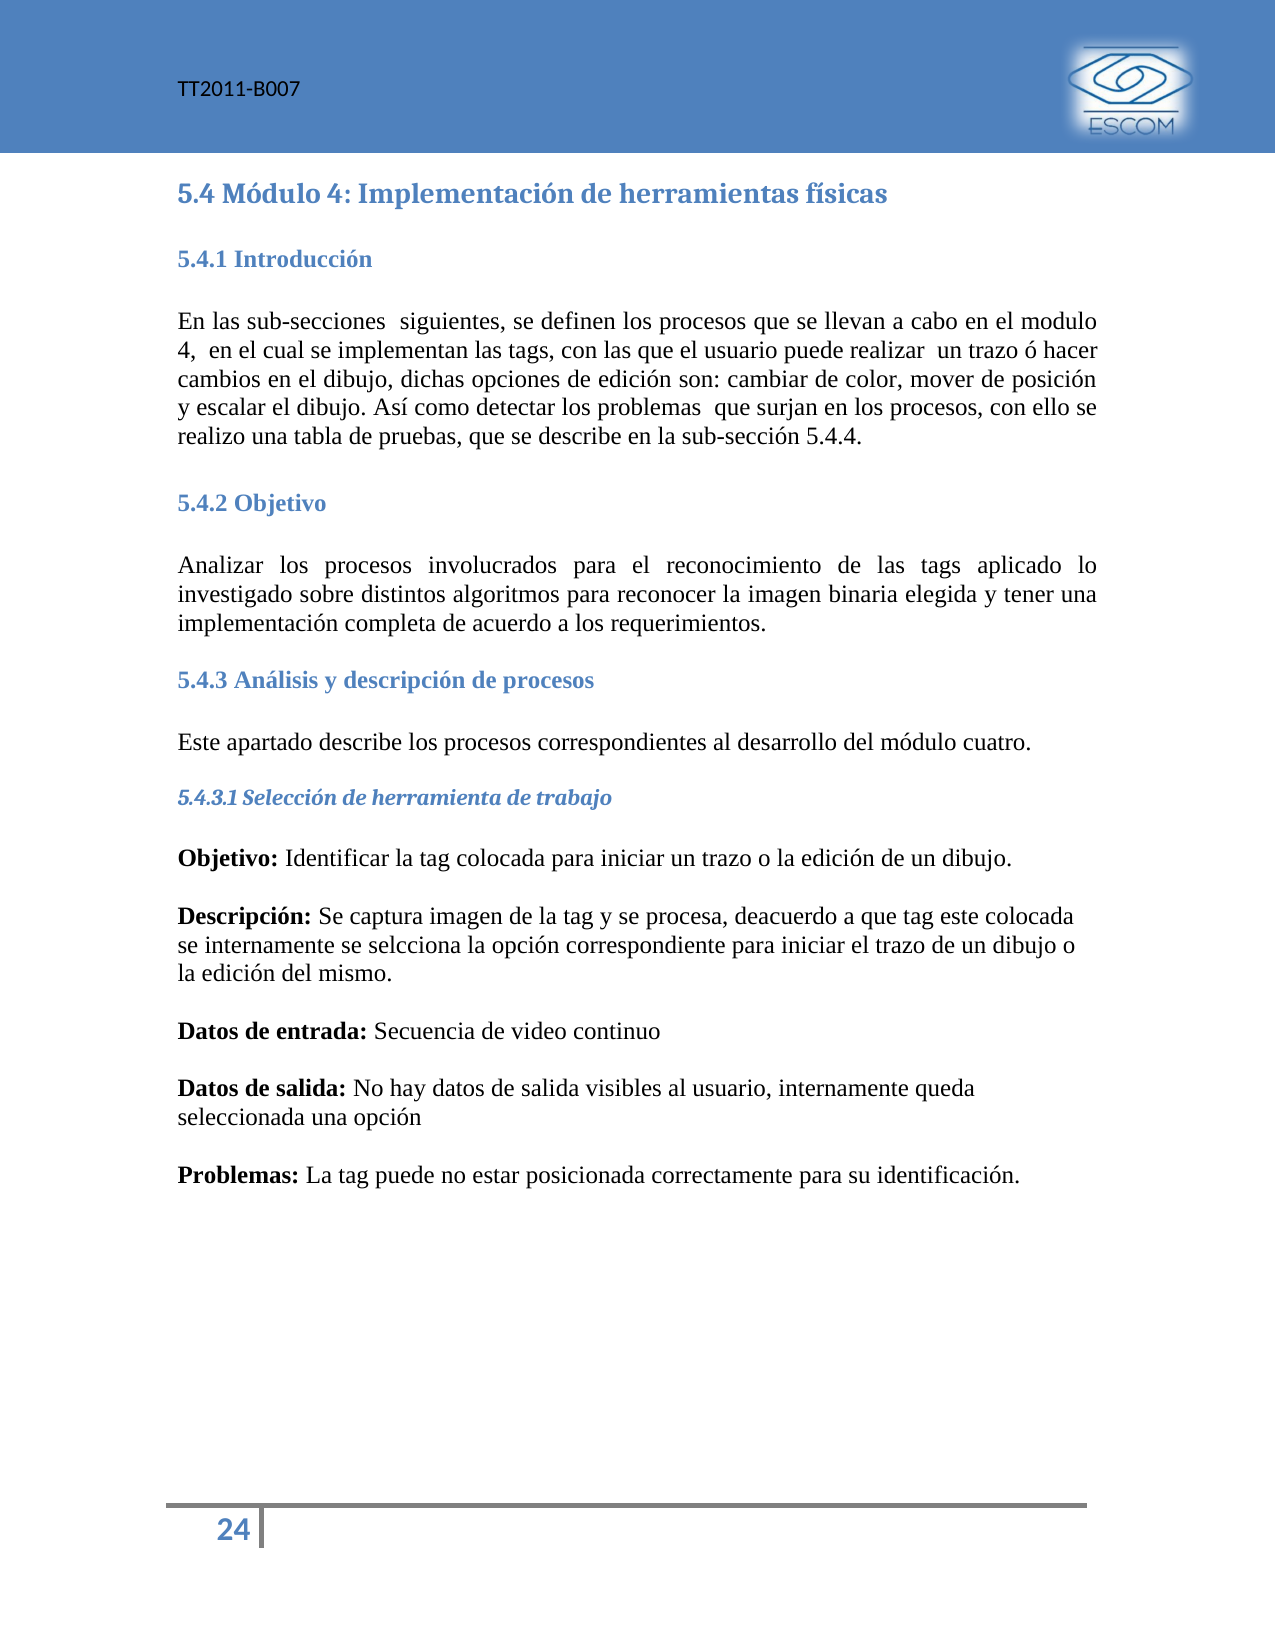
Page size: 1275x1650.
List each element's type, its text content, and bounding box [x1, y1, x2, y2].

text En las sub-secciones siguientes, se definen los procesos que se llevan a cabo en el modulo 4, en el cual se implementan las tags, con las que el usuario puede realizar un trazo ó hacer cambios en el dibujo, dichas opciones de edición son: cambiar de color, mover de posición y escalar el dibujo. Así como detectar los problemas que surjan en los procesos, con ello se realizo una tabla de pruebas, que se describe en la sub-sección 5.4.4. [177, 306, 1098, 450]
subtitle 5.4 Módulo 4: Implementación de herramientas físicas [177, 177, 1098, 211]
text Este apartado describe los procesos correspondientes al desarrollo del módulo cuatro. [177, 727, 1098, 756]
text Objetivo: Identificar la tag colocada para iniciar un trazo o la edición de un dibujo. [177, 843, 1098, 872]
picture [1082, 55, 1178, 122]
subtitle 5.4.3 Análisis y descripción de procesos [177, 665, 1098, 694]
text Datos de salida: No hay datos de salida visibles al usuario, internamente queda seleccionada una opción [177, 1073, 1098, 1131]
text Datos de entrada: Secuencia de video continuo [177, 1016, 1098, 1045]
subtitle 5.4.2 Objetivo [177, 488, 1098, 517]
text Problemas: La tag puede no estar posicionada correctamente para su identificación. [177, 1160, 1098, 1188]
subtitle 5.4.3.1 Selección de herramienta de trabajo [177, 784, 1098, 811]
text Analizar los procesos involucrados para el reconocimiento de las tags aplicado lo investigado sobre distintos algoritmos para reconocer la imagen binaria elegida y tener una implementación completa de acuerdo a los requerimientos. [177, 550, 1098, 637]
text Descripción: Se captura imagen de la tag y se procesa, deacuerdo a que tag este colocada se internamente se selcciona la opción correspondiente para iniciar el trazo de un dibujo o la edición del mismo. [177, 901, 1098, 987]
subtitle 5.4.1 Introducción [177, 244, 1098, 273]
